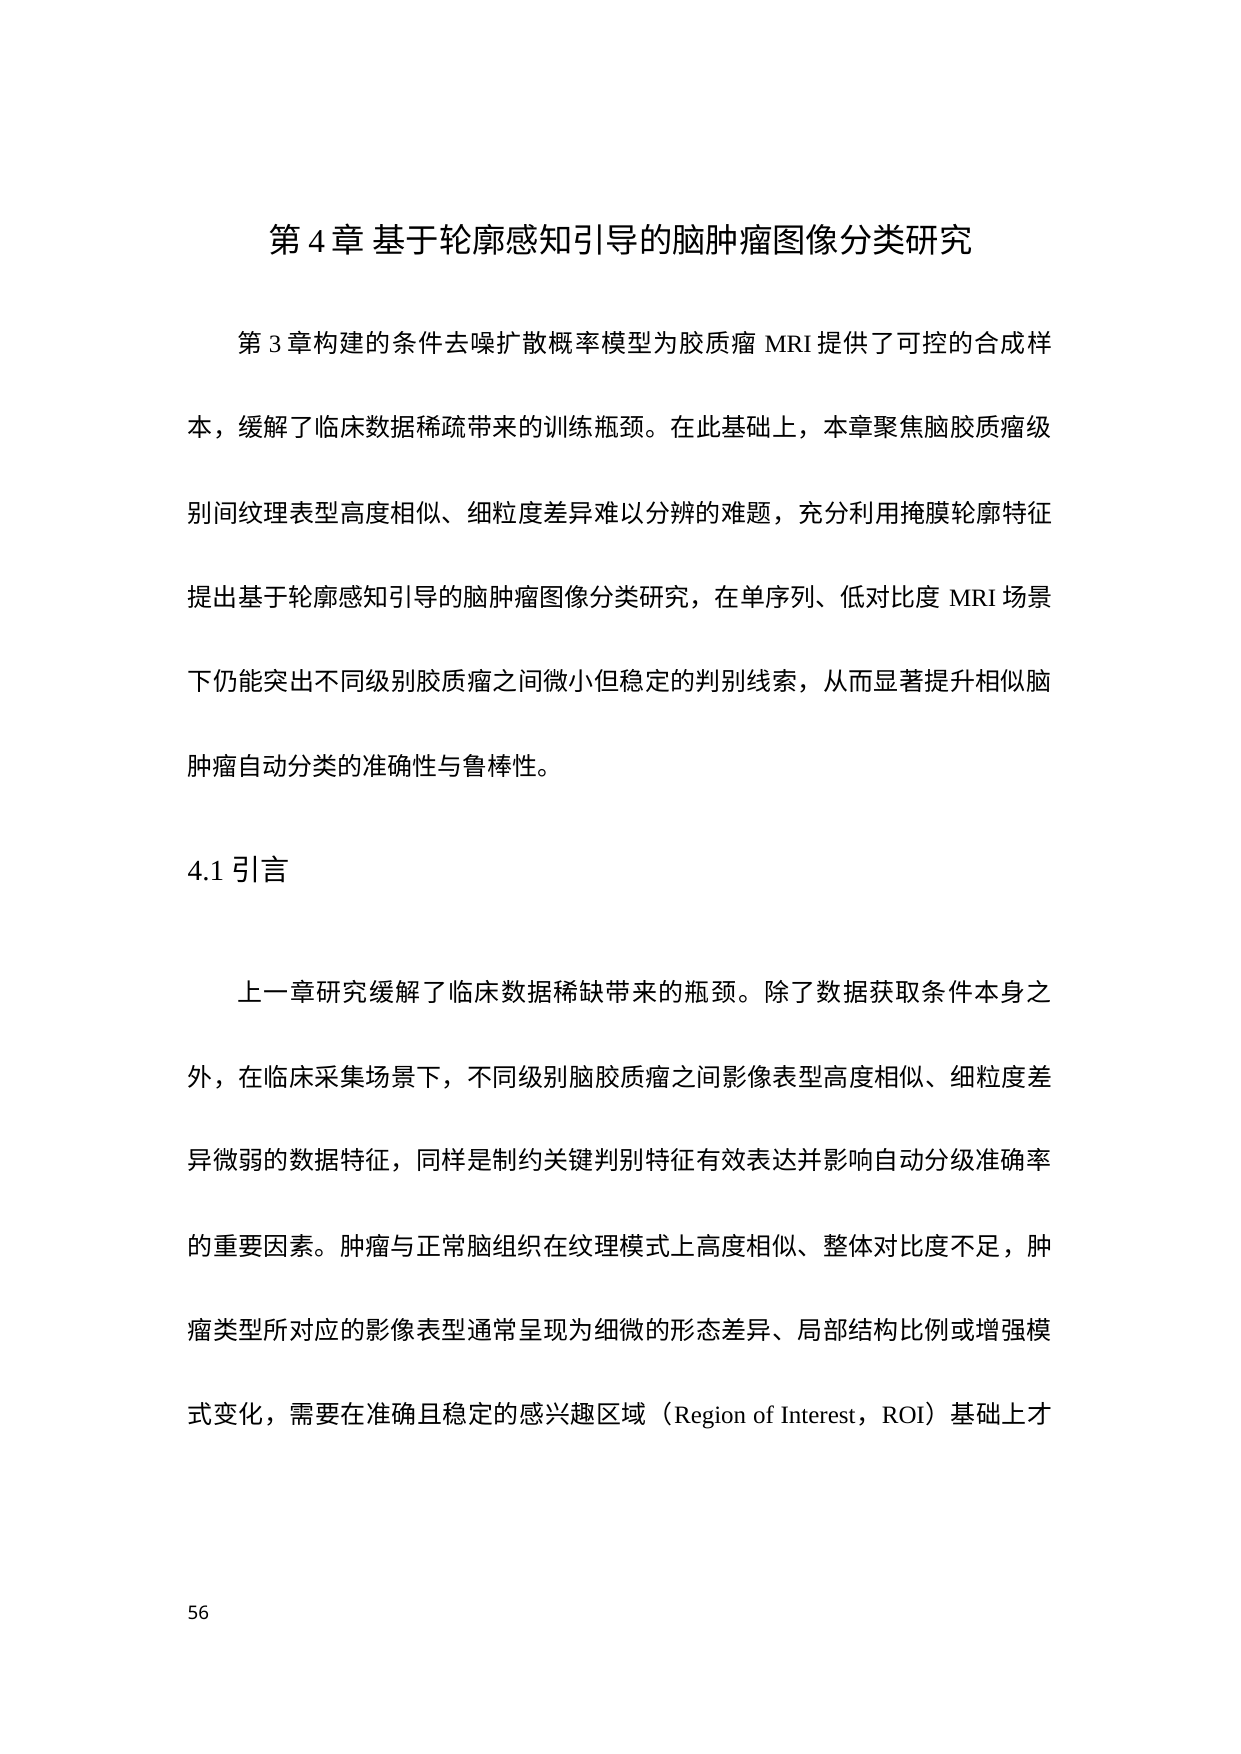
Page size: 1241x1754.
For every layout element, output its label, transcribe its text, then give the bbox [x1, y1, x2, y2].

subtitle 第4章 基于轮廓感知引导的脑肿瘤图像分类研究 [187, 206, 1053, 271]
text 第3章构建的条件去噪扩散概率模型为胶质瘤MRI提供了可控的合成样本，缓解了临床数据稀疏带来的训练瓶颈。在此基础上，本章聚焦脑胶质瘤级别间纹理表型高度相似、细粒度差异难以分辨的难题，充分利用掩膜轮廓特征提出基于轮廓感知引导的脑肿瘤图像分类研究，在单序列、低对比度 MRI 场景下仍能突出不同级别胶质瘤之间微小但稳定的判别线索，从而显著提升相似脑肿瘤自动分类的准确性与鲁棒性。 [187, 310, 1053, 797]
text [187, 958, 1053, 1446]
subtitle 4.1 引言 [187, 835, 1053, 900]
